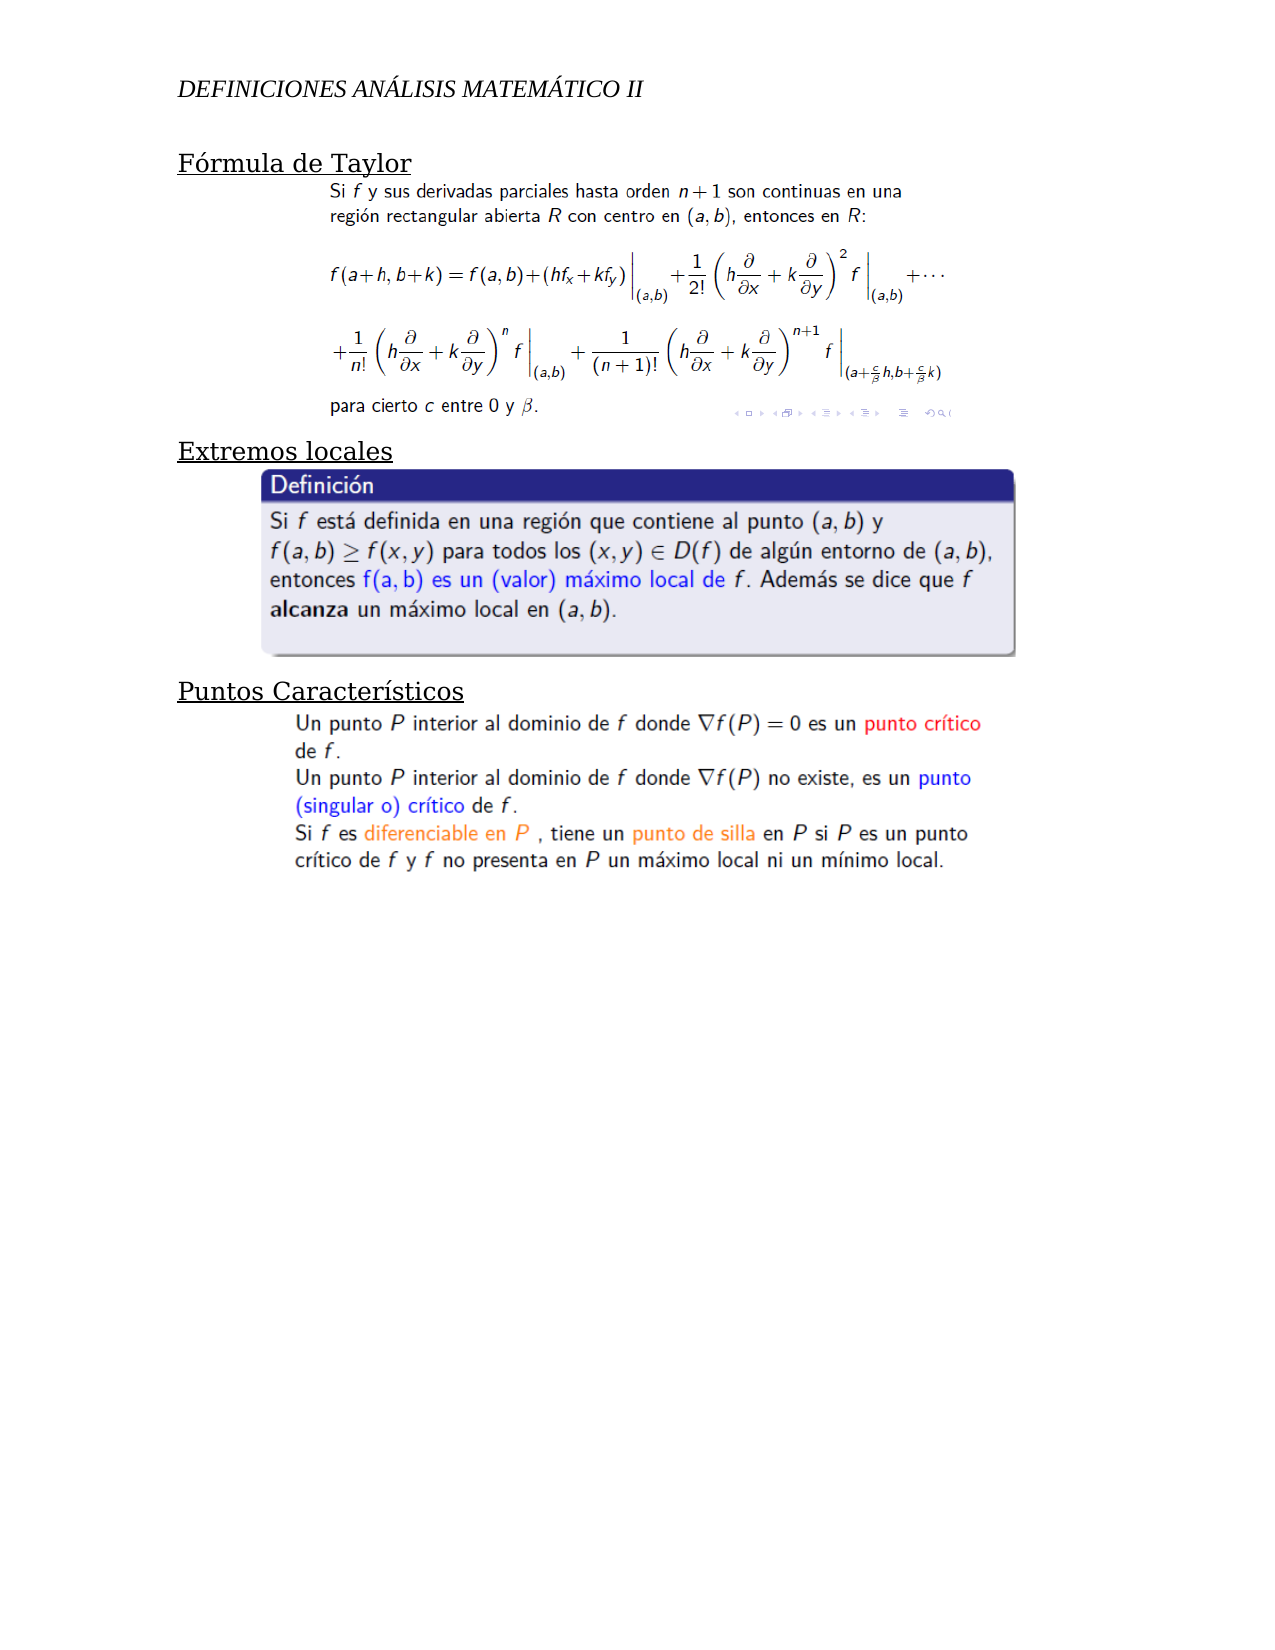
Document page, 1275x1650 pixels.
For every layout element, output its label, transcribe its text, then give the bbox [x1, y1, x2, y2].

subtitle Puntos Característicos [177, 675, 1098, 705]
picture [324, 180, 951, 417]
subtitle Extremos locales [177, 435, 1098, 465]
picture [288, 707, 987, 880]
subtitle Fórmula de Taylor [177, 148, 1098, 178]
picture [259, 467, 1016, 657]
